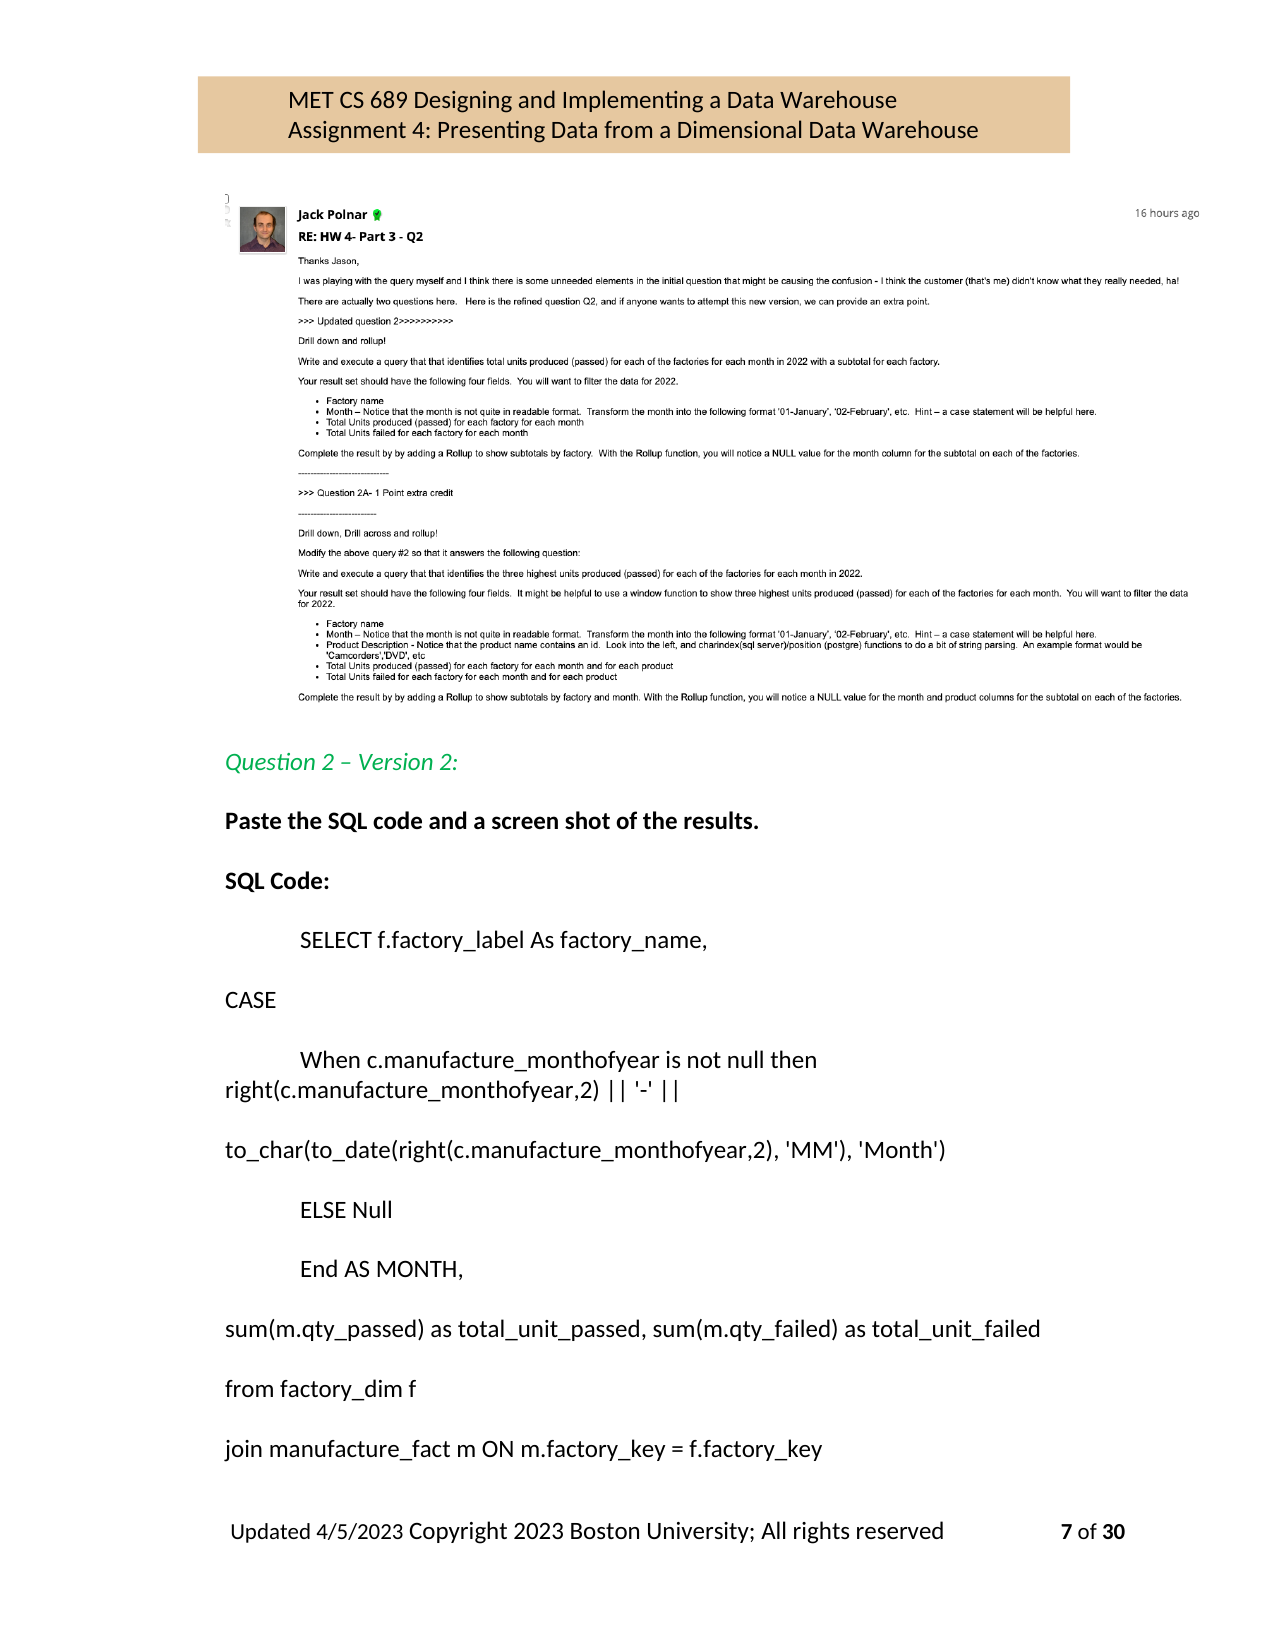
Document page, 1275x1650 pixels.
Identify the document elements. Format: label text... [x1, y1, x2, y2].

text ELSE Null [225, 1194, 1125, 1224]
text When c.manufacture_monthofyear is not null then right(c.manufacture_monthofyear,2) || '-' || [225, 1044, 1125, 1105]
text Paste the SQL code and a screen shot of the results. [225, 805, 1125, 836]
text SQL Code: [225, 865, 1125, 896]
text sum(m.qty_passed) as total_unit_passed, sum(m.qty_failed) as total_unit_failed [225, 1313, 1125, 1344]
text CASE [225, 984, 1125, 1015]
text End AS MONTH, [225, 1254, 1125, 1284]
text join manufacture_fact m ON m.factory_key = f.factory_key [225, 1433, 1125, 1463]
text from factory_dim f [225, 1373, 1125, 1403]
text Question 2 – Version 2: [225, 746, 1125, 776]
text SELECT f.factory_label As factory_name, [225, 925, 1125, 955]
text to_char(to_date(right(c.manufacture_monthofyear,2), 'MM'), 'Month') [225, 1134, 1125, 1165]
picture [225, 194, 1200, 717]
